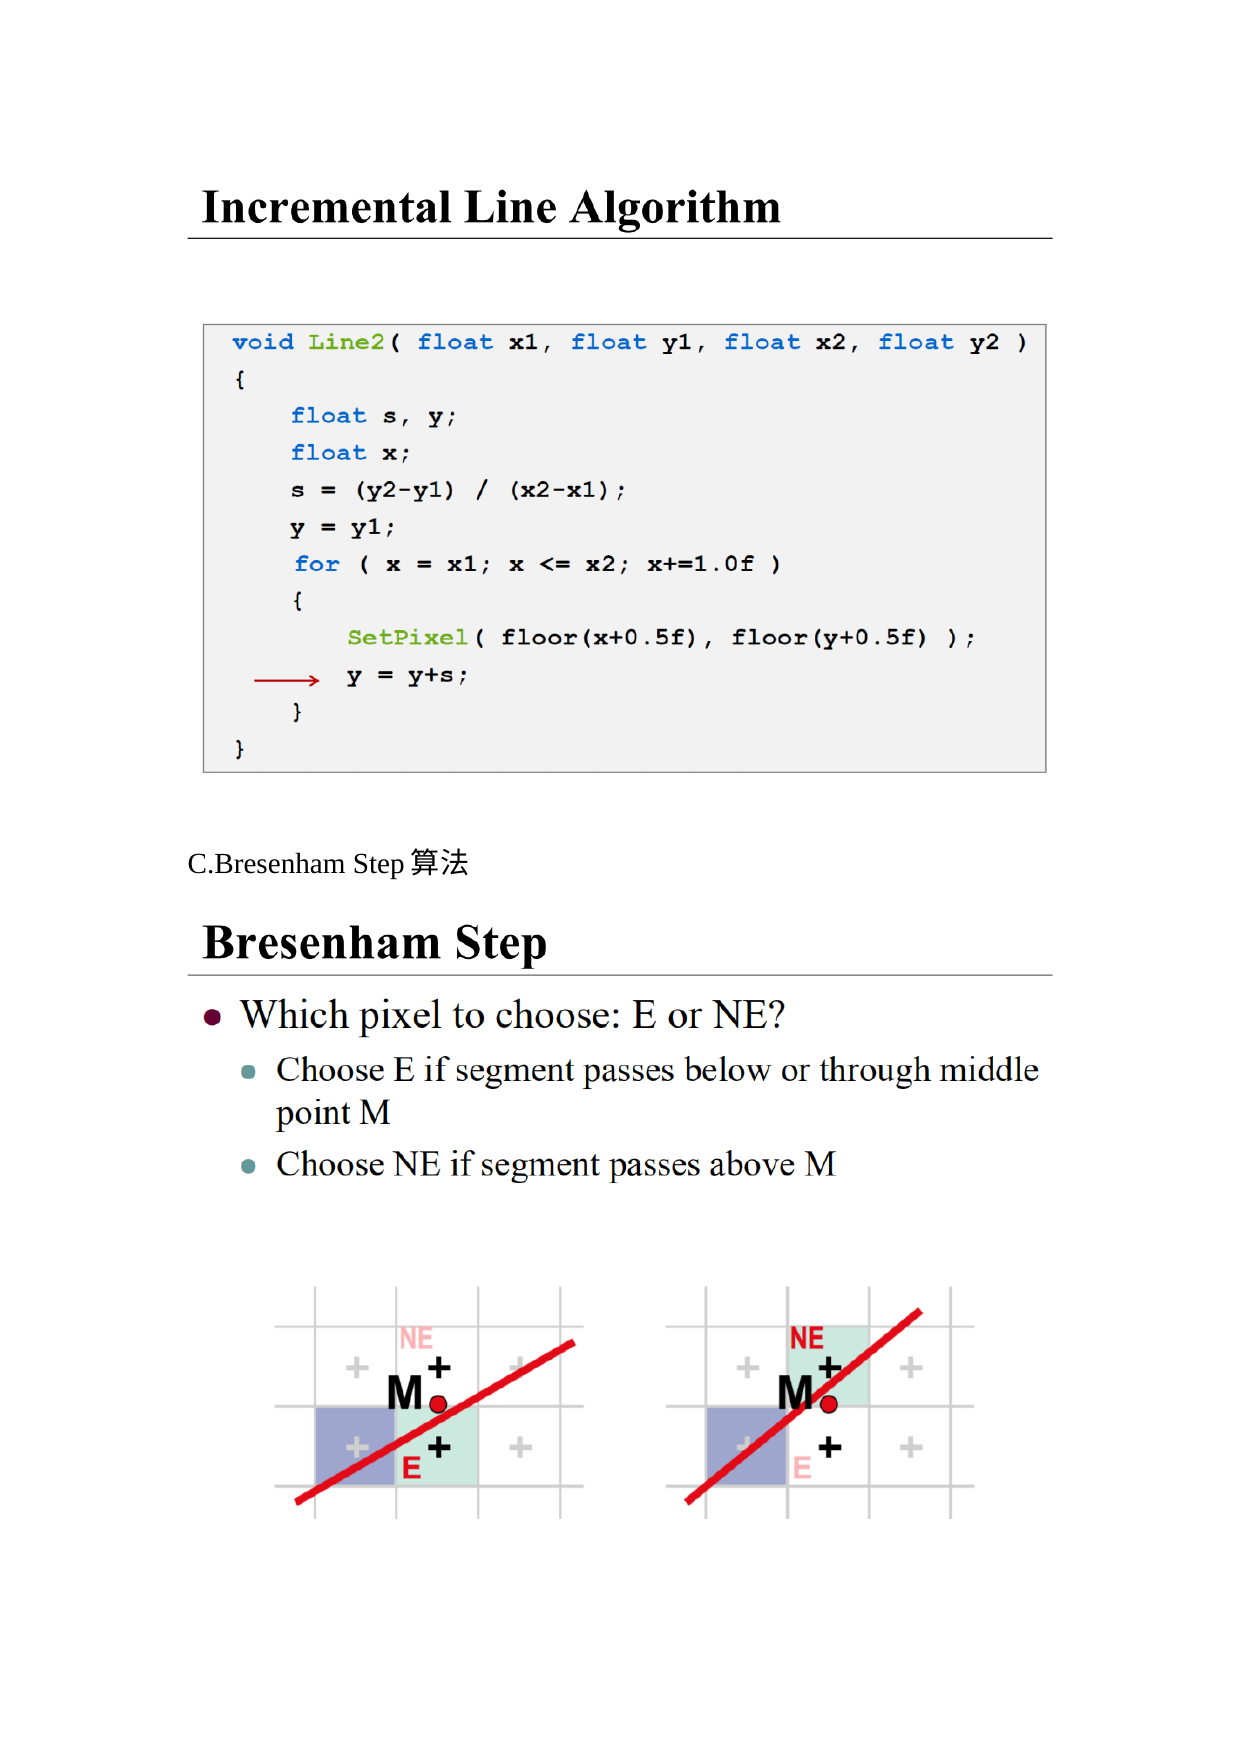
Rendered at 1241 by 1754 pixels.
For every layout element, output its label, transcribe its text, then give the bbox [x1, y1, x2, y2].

picture [187, 915, 1053, 1519]
text C.Bresenham Step算法 [187, 829, 1053, 894]
picture [187, 162, 1053, 782]
